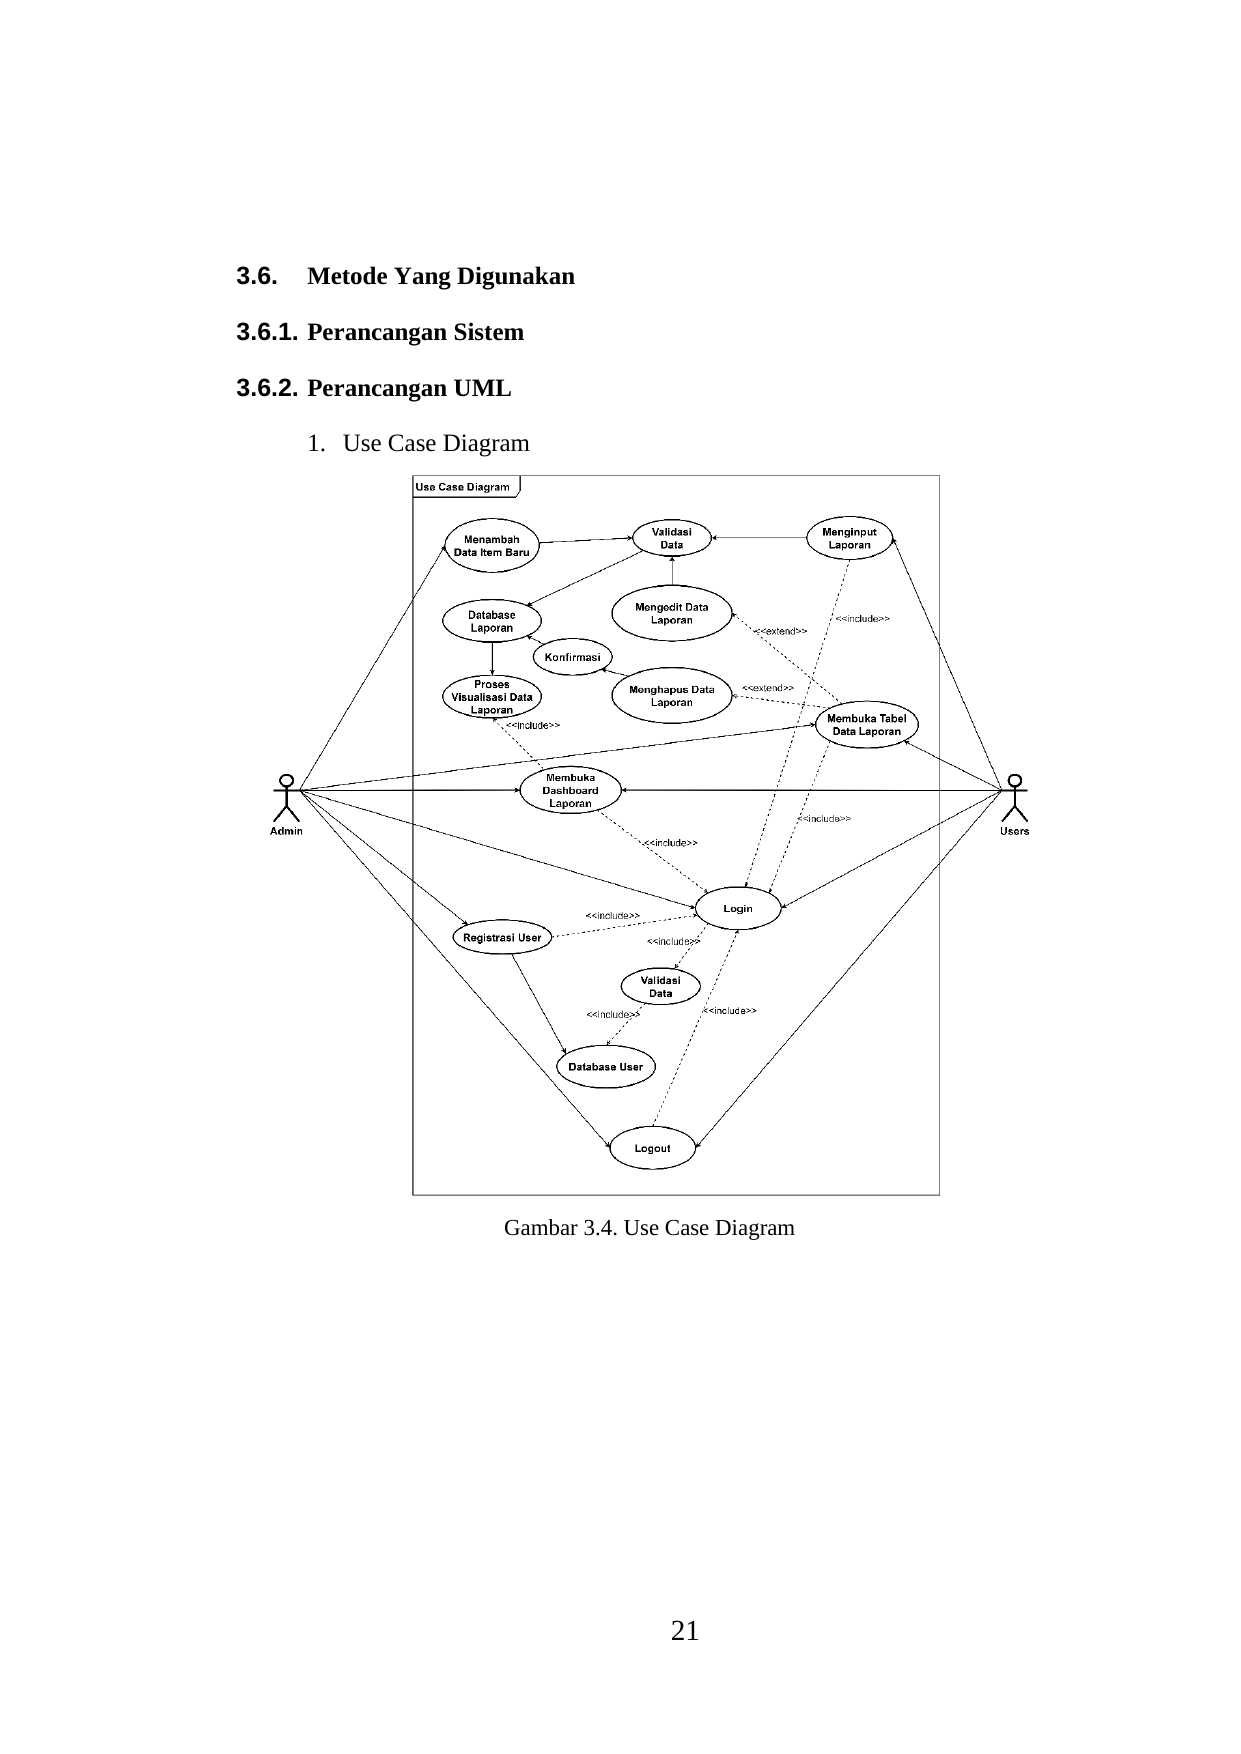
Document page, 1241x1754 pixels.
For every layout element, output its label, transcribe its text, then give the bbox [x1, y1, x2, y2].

subtitle Perancangan UML [236, 373, 1063, 402]
subtitle Use Case Diagram [307, 428, 1063, 457]
picture [265, 471, 1034, 1200]
subtitle Perancangan Sistem [236, 317, 1063, 346]
text Gambar 3.4. Use Case Diagram [236, 1214, 1063, 1241]
subtitle Metode Yang Digunakan [236, 261, 1063, 290]
